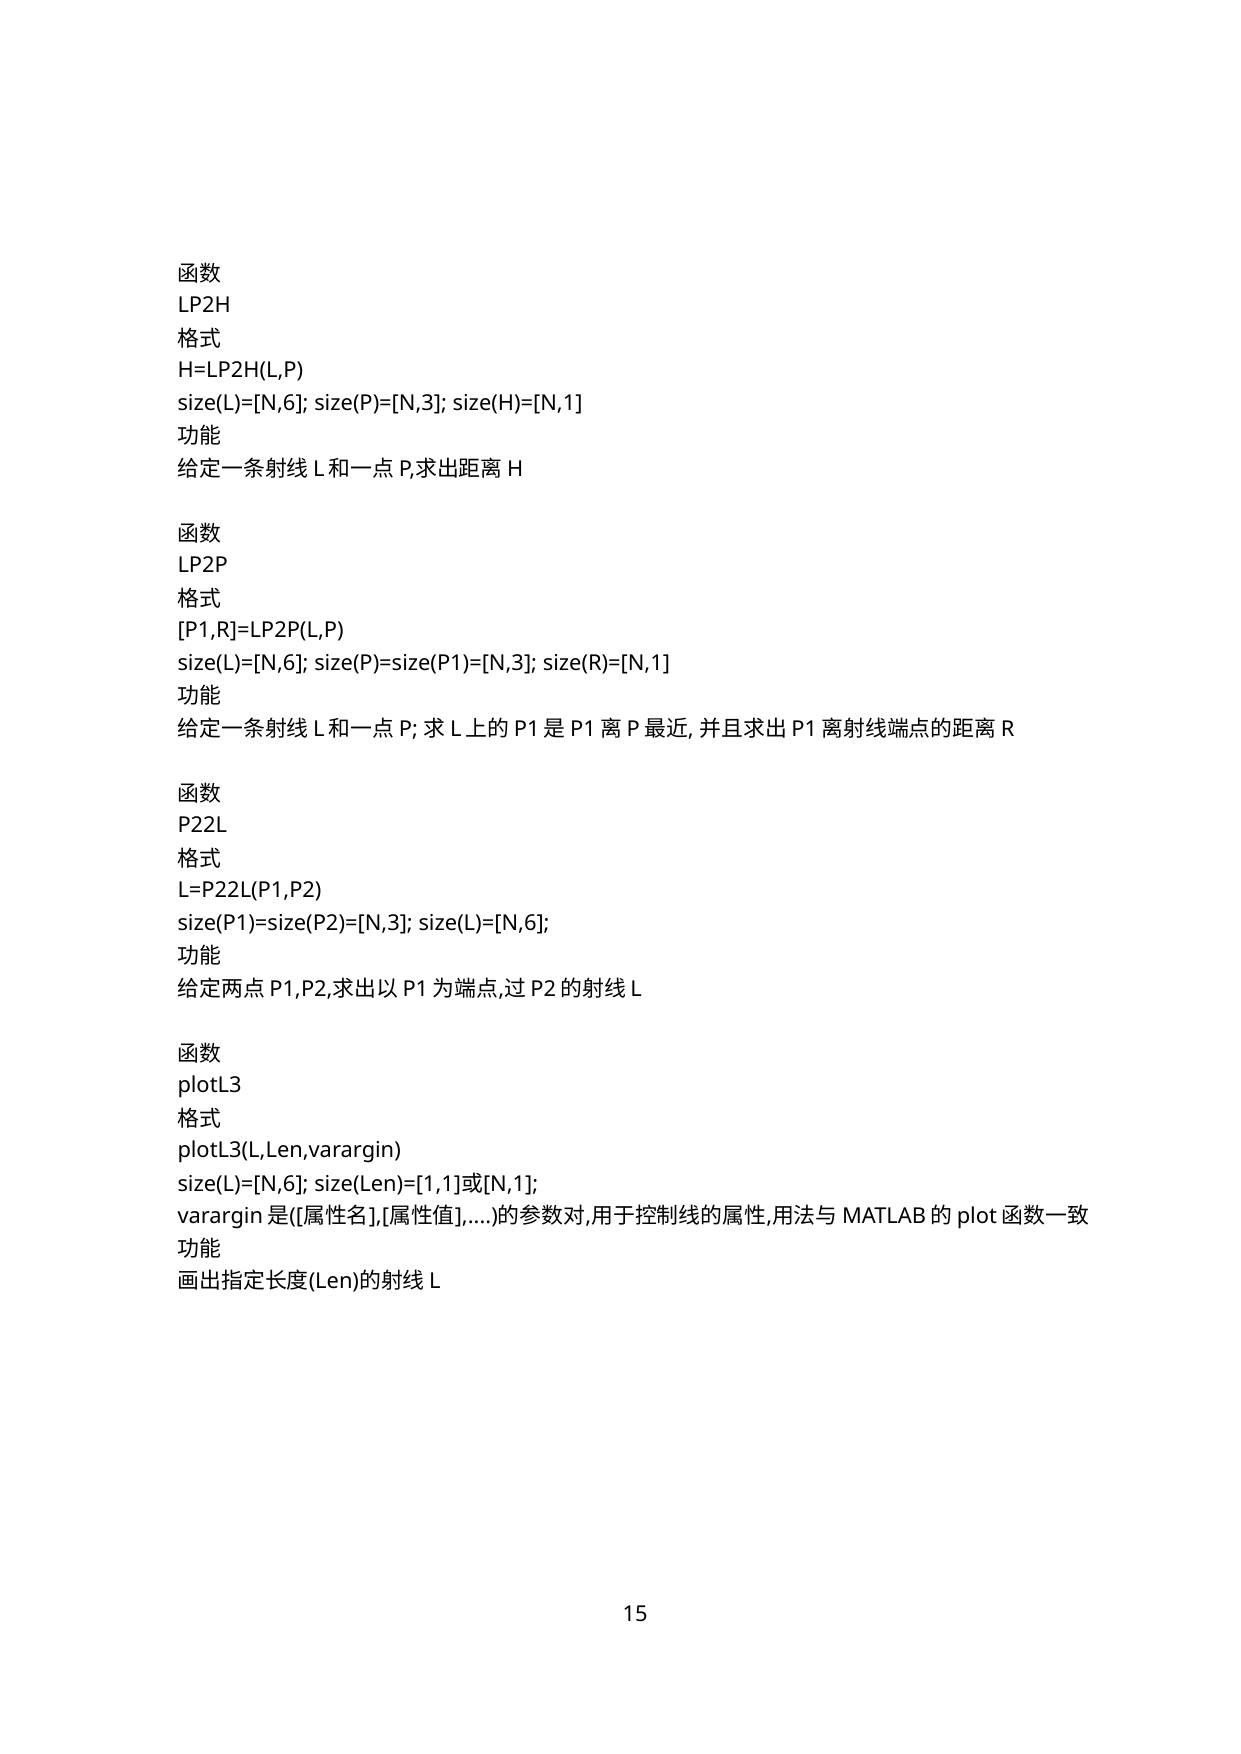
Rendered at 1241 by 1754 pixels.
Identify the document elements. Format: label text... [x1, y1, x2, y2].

text 给定一条射线L和一点P,求出距离H [177, 450, 1092, 483]
text size(L)=[N,6]; size(Len)=[1,1]或[N,1]; [177, 1165, 1092, 1198]
text 功能 [177, 1230, 1092, 1263]
text varargin是([属性名],[属性值],....)的参数对,用于控制线的属性,用法与MATLAB的plot函数一致 [177, 1198, 1092, 1230]
text P22L [177, 808, 1092, 840]
text 格式 [177, 580, 1092, 613]
text 功能 [177, 938, 1092, 970]
text 函数 [177, 515, 1092, 548]
text plotL3 [177, 1068, 1092, 1100]
text H=LP2H(L,P) [177, 353, 1092, 385]
text 格式 [177, 320, 1092, 353]
text size(L)=[N,6]; size(P)=[N,3]; size(H)=[N,1] [177, 385, 1092, 418]
text 格式 [177, 1100, 1092, 1133]
text LP2P [177, 548, 1092, 580]
text 函数 [177, 775, 1092, 808]
text 给定两点P1,P2,求出以P1为端点,过P2的射线L [177, 970, 1092, 1003]
text LP2H [177, 288, 1092, 320]
text size(L)=[N,6]; size(P)=size(P1)=[N,3]; size(R)=[N,1] [177, 645, 1092, 678]
text [P1,R]=LP2P(L,P) [177, 613, 1092, 645]
text plotL3(L,Len,varargin) [177, 1133, 1092, 1165]
text L=P22L(P1,P2) [177, 873, 1092, 905]
text size(P1)=size(P2)=[N,3]; size(L)=[N,6]; [177, 905, 1092, 938]
text 函数 [177, 255, 1092, 288]
text 功能 [177, 418, 1092, 450]
text 函数 [177, 1035, 1092, 1068]
text 画出指定长度(Len)的射线L [177, 1263, 1092, 1295]
text 格式 [177, 840, 1092, 873]
text 功能 [177, 678, 1092, 710]
text 给定一条射线L和一点P; 求L上的P1是P1离P最近, 并且求出P1离射线端点的距离R [177, 710, 1092, 743]
